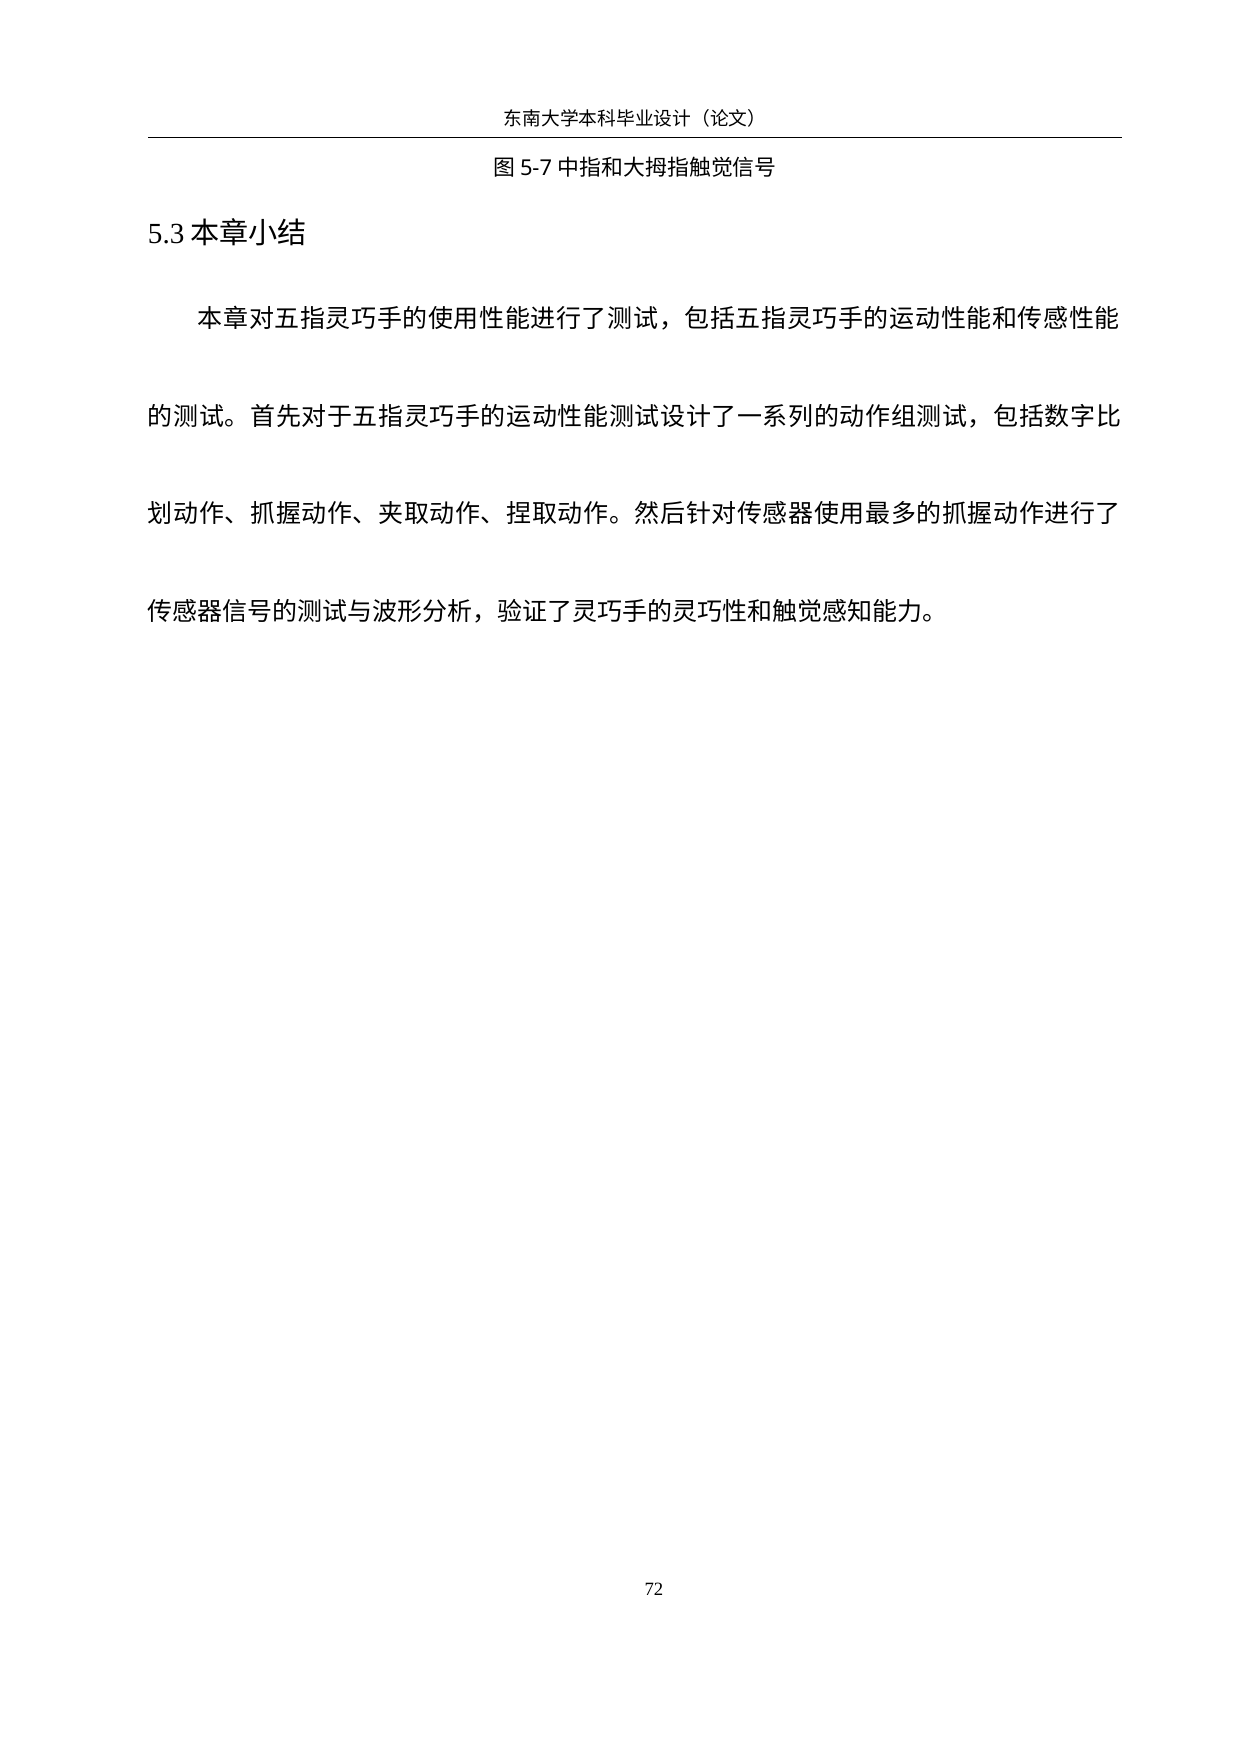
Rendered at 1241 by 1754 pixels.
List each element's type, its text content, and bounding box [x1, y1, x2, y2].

text 5.3本章小结 [148, 198, 1122, 263]
text 图5-7 中指和大拇指触觉信号 [148, 150, 1122, 182]
text 本章对五指灵巧手的使用性能进行了测试，包括五指灵巧手的运动性能和传感性能的测试。首先对于五指灵巧手的运动性能测试设计了一系列的动作组测试，包括数字比划动作、抓握动作、夹取动作、捏取动作。然后针对传感器使用最多的抓握动作进行了传感器信号的测试与波形分析，验证了灵巧手的灵巧性和触觉感知能力。 [148, 284, 1122, 642]
